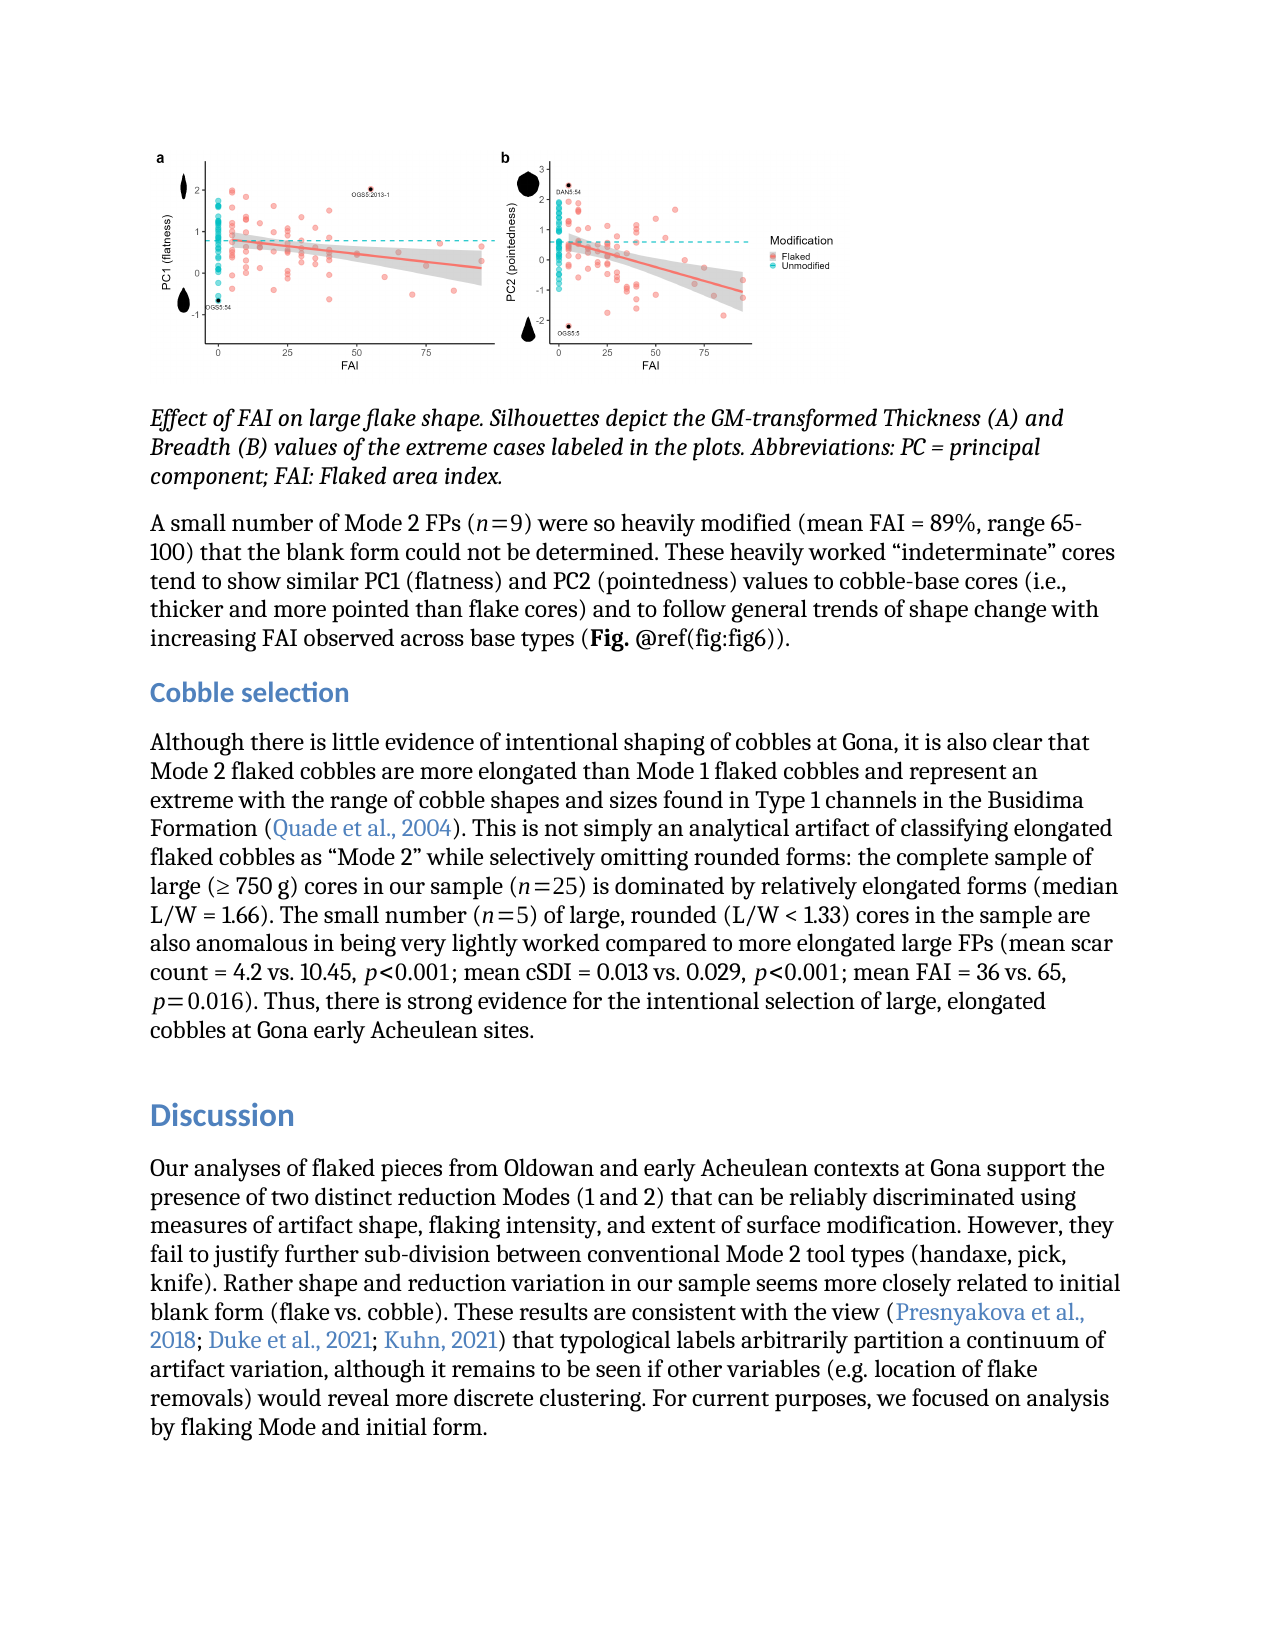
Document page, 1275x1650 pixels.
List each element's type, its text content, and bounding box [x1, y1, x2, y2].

text A small number of Mode 2 FPs () were so heavily modified (mean FAI = 89%, range 65-100) that the blank form could not be determined. These heavily worked “indeterminate” cores tend to show similar PC1 (flatness) and PC2 (pointedness) values to cobble-base cores (i.e., thicker and more pointed than flake cores) and to follow general trends of shape change with increasing FAI observed across base types (Fig. @ref(fig:fig6)). [150, 509, 1125, 653]
subtitle Cobble selection [150, 674, 1125, 709]
subtitle Discussion [150, 1094, 1125, 1135]
picture [150, 150, 851, 384]
text Our analyses of flaked pieces from Oldowan and early Acheulean contexts at Gona support the presence of two distinct reduction Modes (1 and 2) that can be reliably discriminated using measures of artifact shape, flaking intensity, and extent of surface modification. However, they fail to justify further sub-division between conventional Mode 2 tool types (handaxe, pick, knife). Rather shape and reduction variation in our sample seems more closely related to initial blank form (flake vs. cobble). These results are consistent with the view (Presnyakova et al., 2018; Duke et al., 2021; Kuhn, 2021) that typological labels arbitrarily partition a continuum of artifact variation, although it remains to be seen if other variables (e.g. location of flake removals) would reveal more discrete clustering. For current purposes, we focused on analysis by flaking Mode and initial form. [150, 1154, 1125, 1441]
text Although there is little evidence of intentional shaping of cobbles at Gona, it is also clear that Mode 2 flaked cobbles are more elongated than Mode 1 flaked cobbles and represent an extreme with the range of cobble shapes and sizes found in Type 1 channels in the Busidima Formation (Quade et al., 2004). This is not simply an analytical artifact of classifying elongated flaked cobbles as “Mode 2” while selectively omitting rounded forms: the complete sample of large ( 750 g) cores in our sample () is dominated by relatively elongated forms (median L/W = 1.66). The small number () of large, rounded (L/W < 1.33) cores in the sample are also anomalous in being very lightly worked compared to more elongated large FPs (mean scar count = 4.2 vs. 10.45, ; mean cSDI = 0.013 vs. 0.029, ; mean FAI = 36 vs. 65, ). Thus, there is strong evidence for the intentional selection of large, elongated cobbles at Gona early Acheulean sites. [150, 728, 1125, 1044]
text Effect of FAI on large flake shape. Silhouettes depict the GM-transformed Thickness (A) and Breadth (B) values of the extreme cases labeled in the plots. Abbreviations: PC = principal component; FAI: Flaked area index. [150, 404, 1125, 490]
